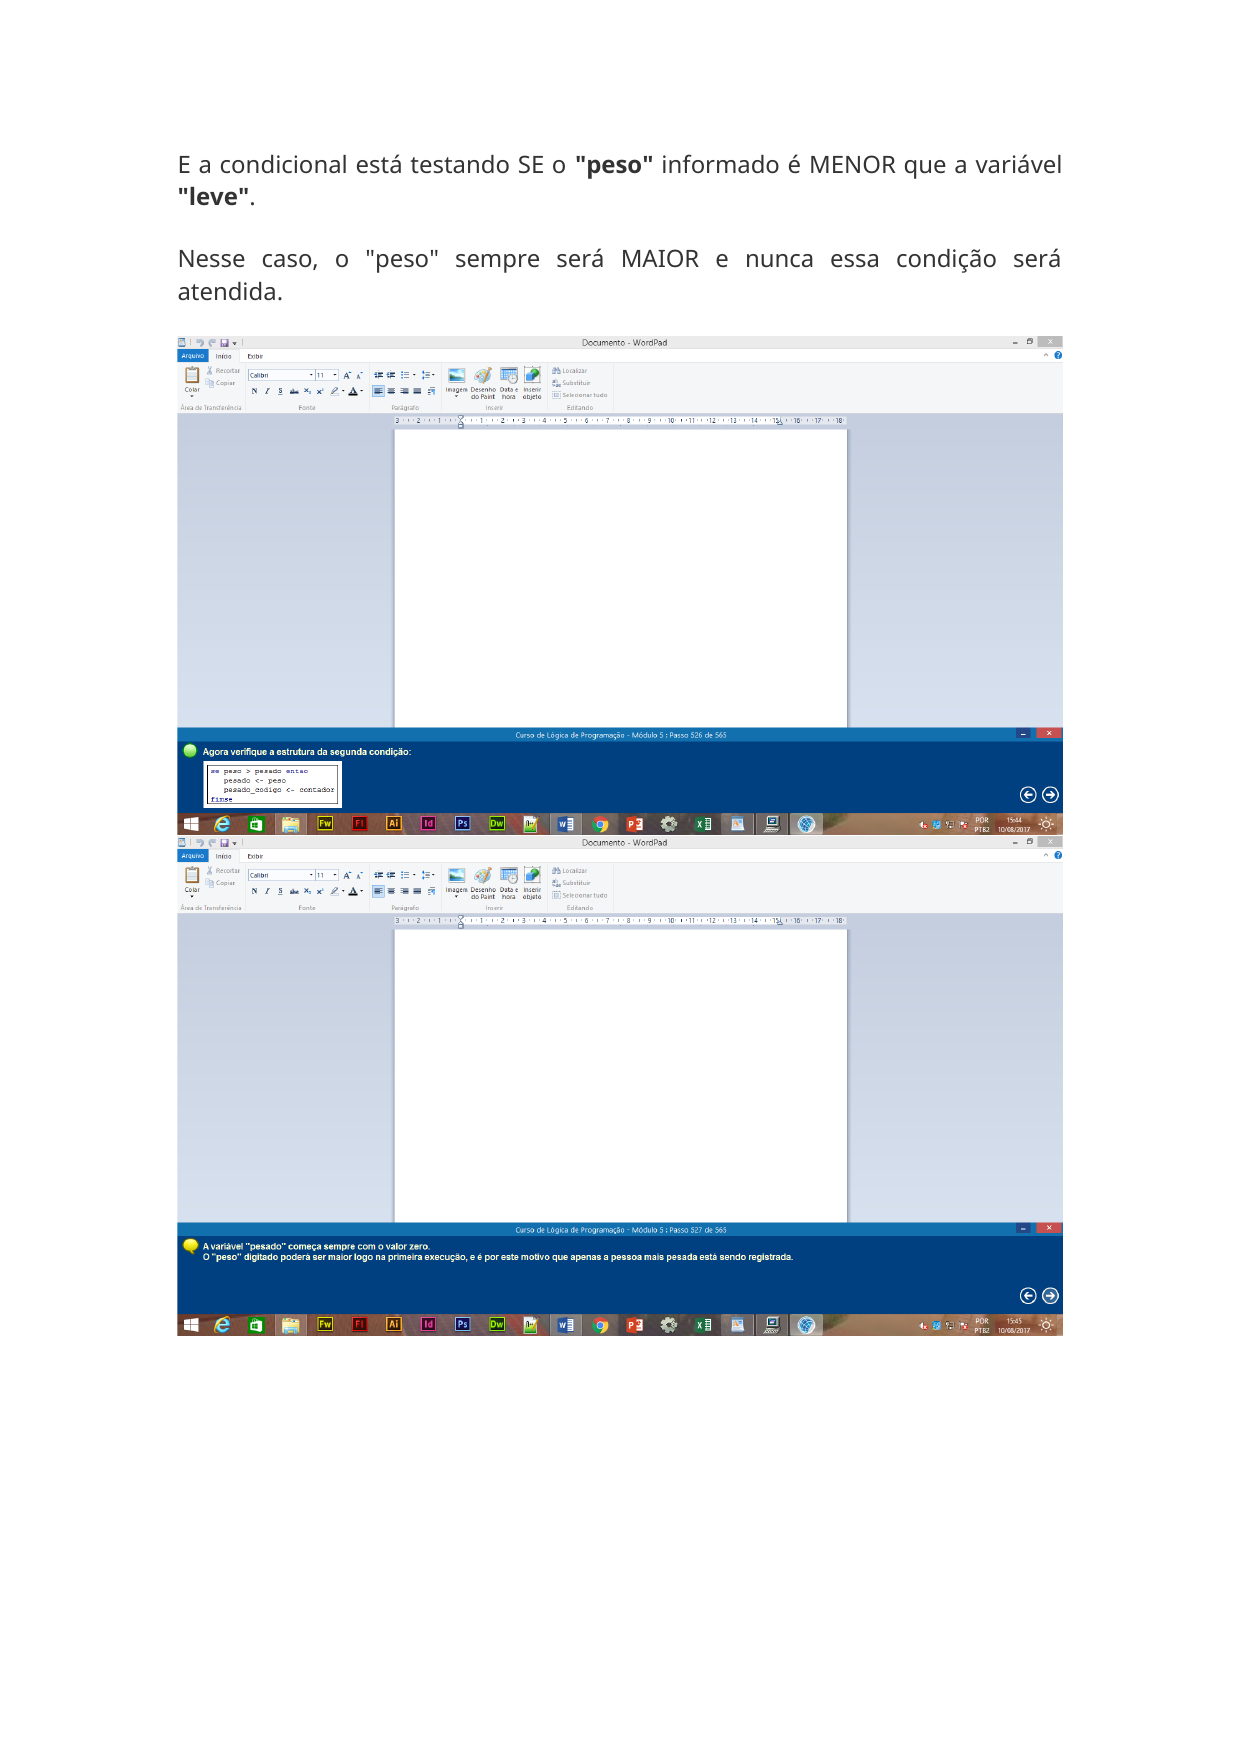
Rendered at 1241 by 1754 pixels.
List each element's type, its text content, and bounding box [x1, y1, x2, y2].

text Nesse caso, o "peso" sempre será MAIOR e nunca essa condição será atendida. [177, 242, 1063, 307]
text E a condicional está testando SE o "peso" informado é MENOR que a variável "leve". [177, 148, 1063, 213]
picture [177, 836, 1063, 1336]
picture [177, 336, 1063, 835]
